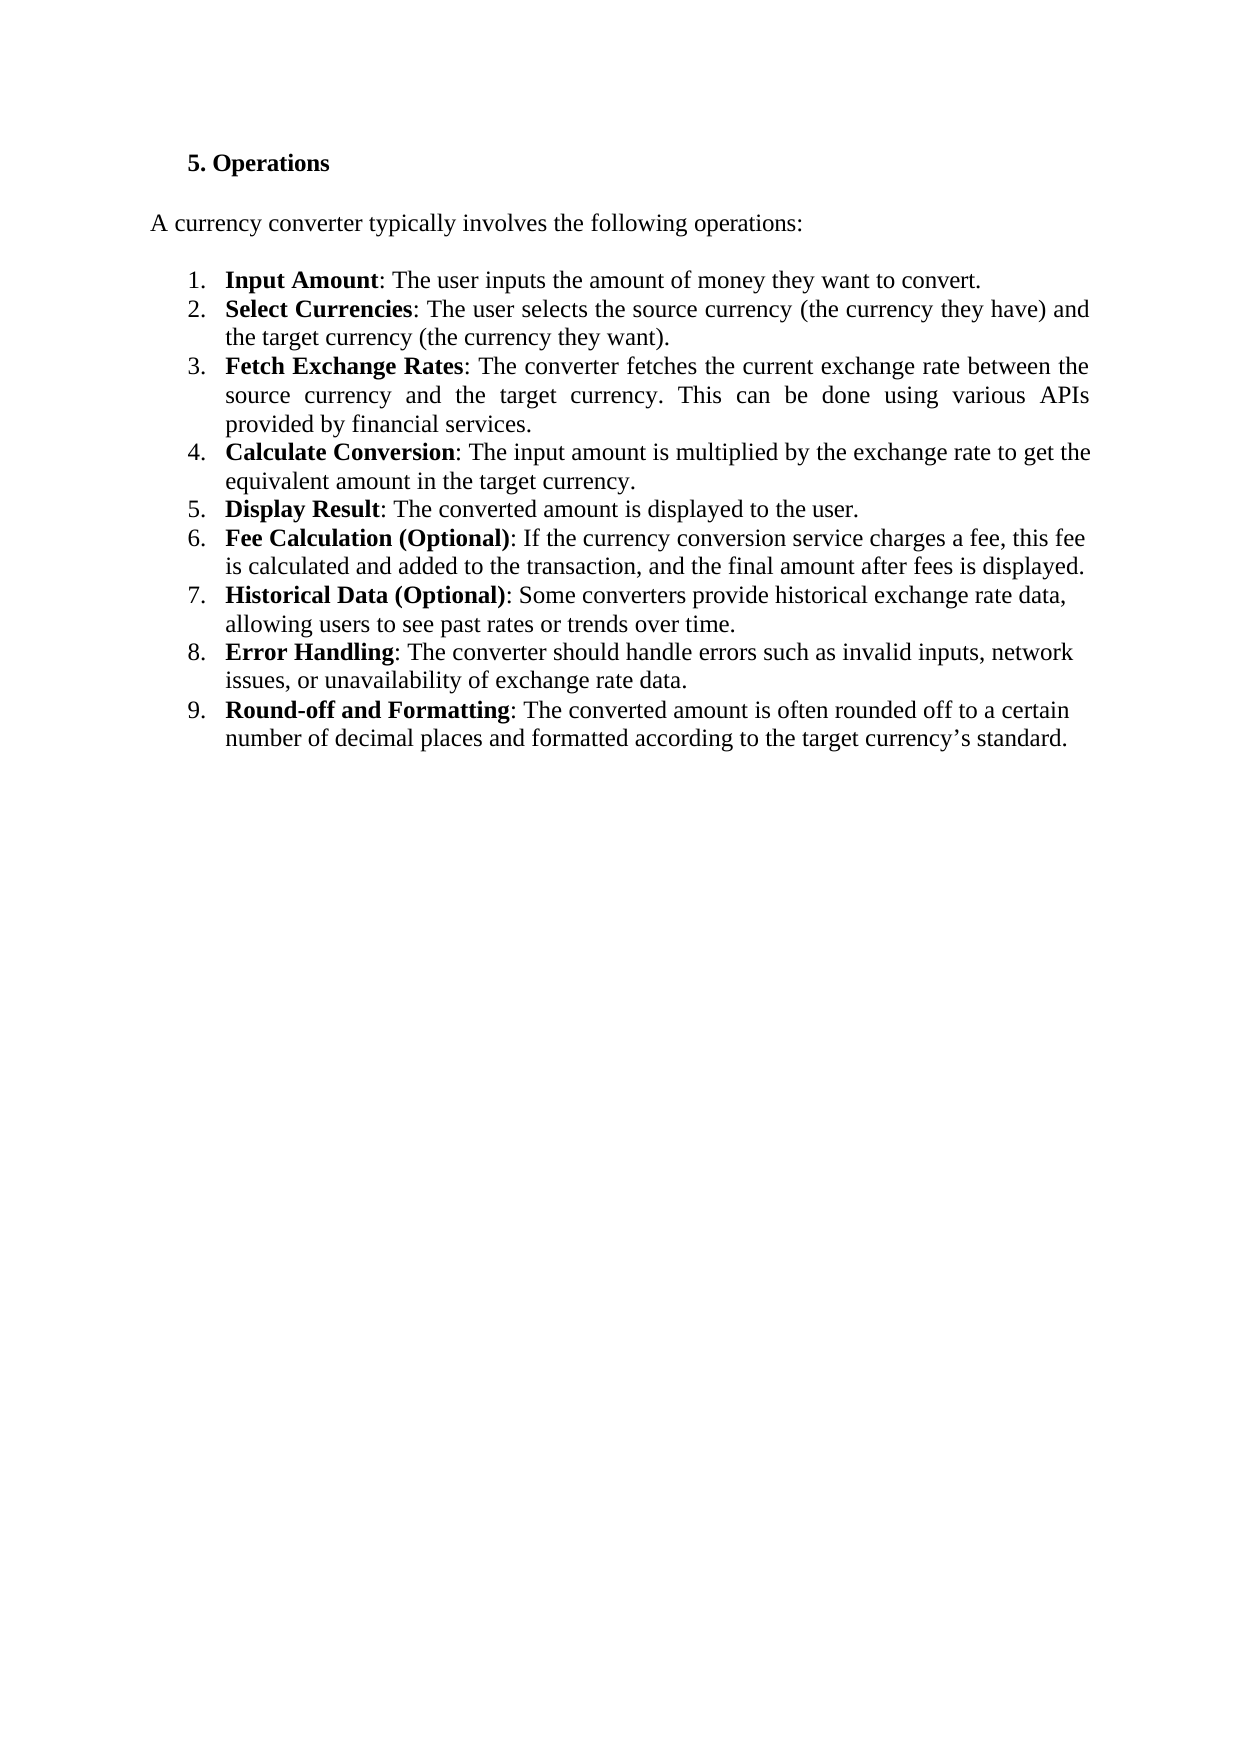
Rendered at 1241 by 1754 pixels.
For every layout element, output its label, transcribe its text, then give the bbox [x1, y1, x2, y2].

text A currency converter typically involves the following operations: [150, 208, 1182, 236]
list Round-off and Formatting: The converted amount is often rounded off to a certain number of decimal places and formatted according to the target currency’s standard. [187, 695, 1090, 752]
list Calculate Conversion: The input amount is multiplied by the exchange rate to get the equivalent amount in the target currency. [187, 437, 1091, 495]
list Input Amount: The user inputs the amount of money they want to convert. [187, 265, 1182, 294]
list Fetch Exchange Rates: The converter fetches the current exchange rate between the source currency and the target currency. This can be done using various APIs provided by financial services. [187, 351, 1090, 437]
list Display Result: The converted amount is displayed to the user. [187, 495, 1182, 523]
list Fee Calculation (Optional): If the currency conversion service charges a fee, this fee is calculated and added to the transaction, and the final amount after fees is displayed. [187, 523, 1089, 580]
list Error Handling: The converter should handle errors such as invalid inputs, network issues, or unavailability of exchange rate data. [187, 638, 1091, 694]
list Select Currencies: The user selects the source currency (the currency they have) and the target currency (the currency they want). [187, 294, 1090, 351]
subtitle Operations [187, 148, 1182, 176]
list Historical Data (Optional): Some converters provide historical exchange rate data, allowing users to see past rates or trends over time. [187, 580, 1090, 638]
